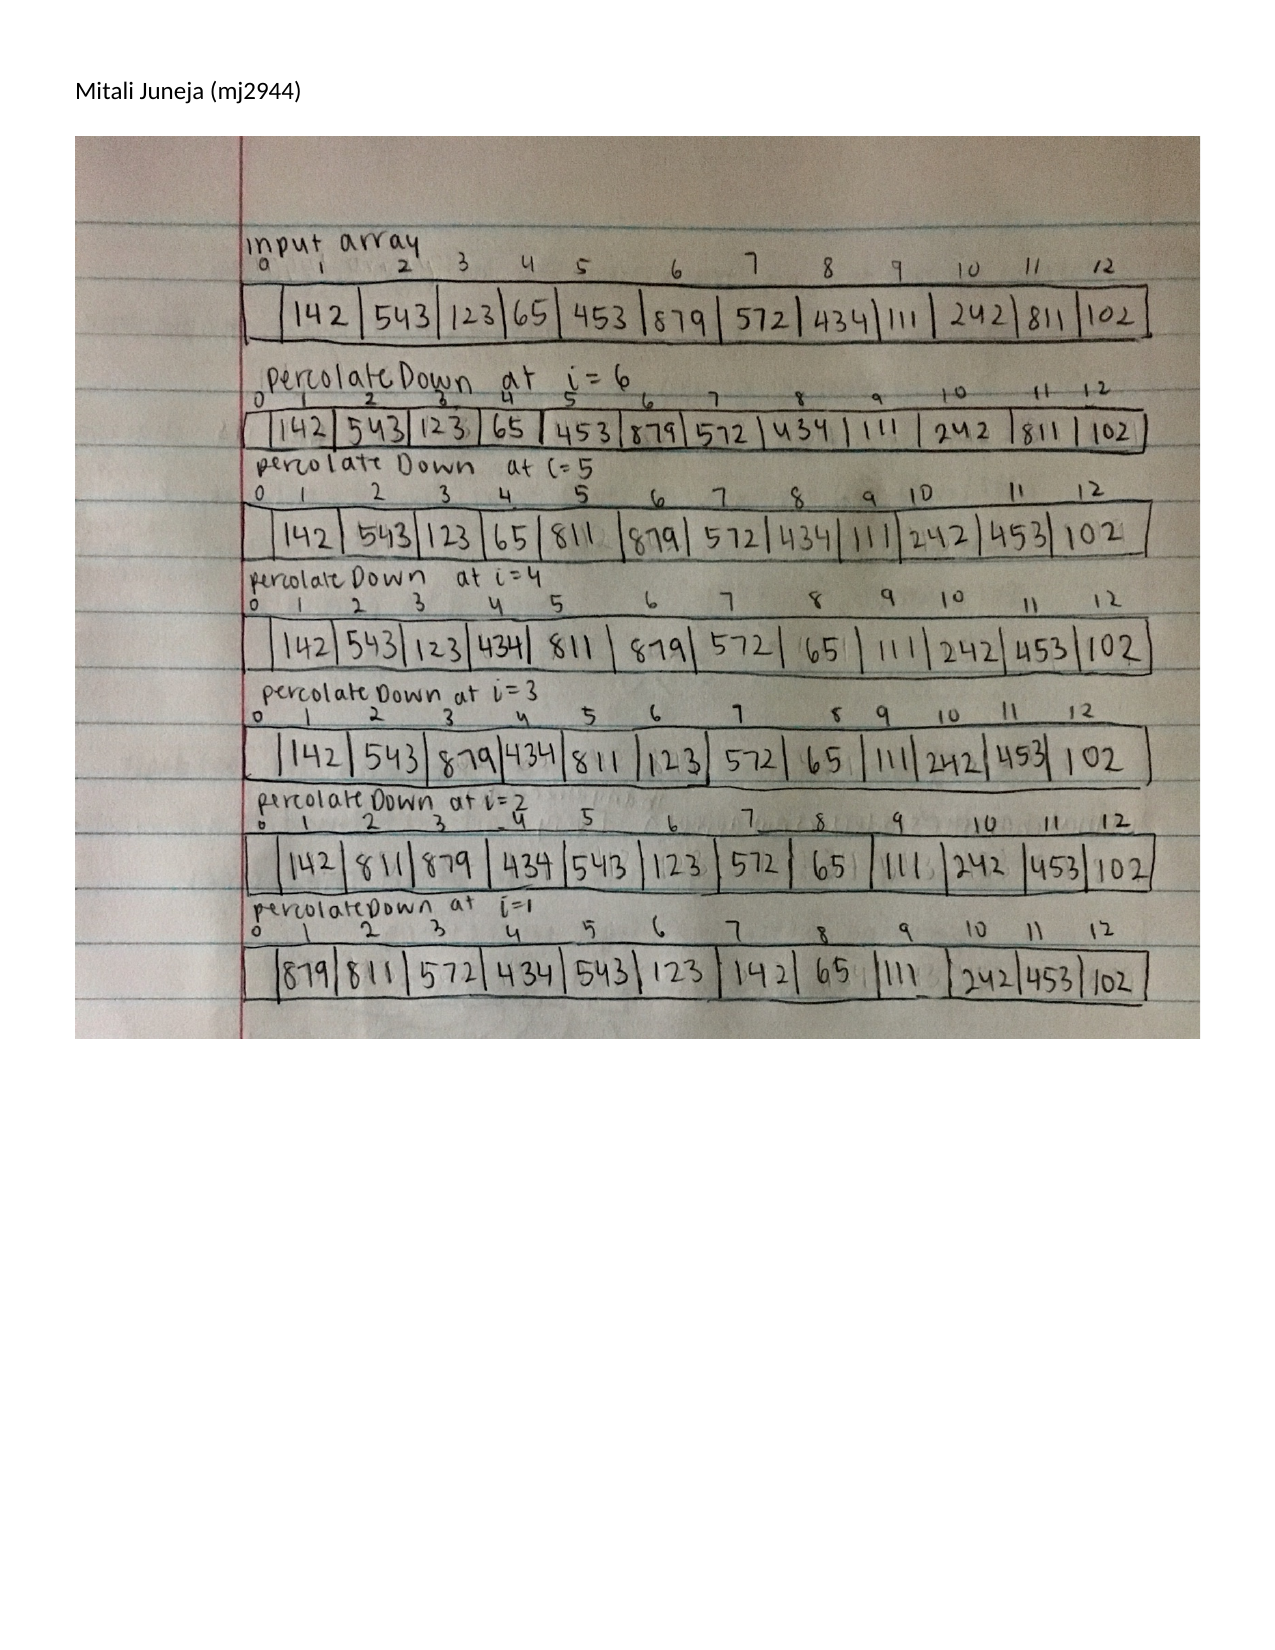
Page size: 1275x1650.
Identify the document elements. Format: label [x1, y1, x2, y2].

picture [75, 136, 1200, 1039]
